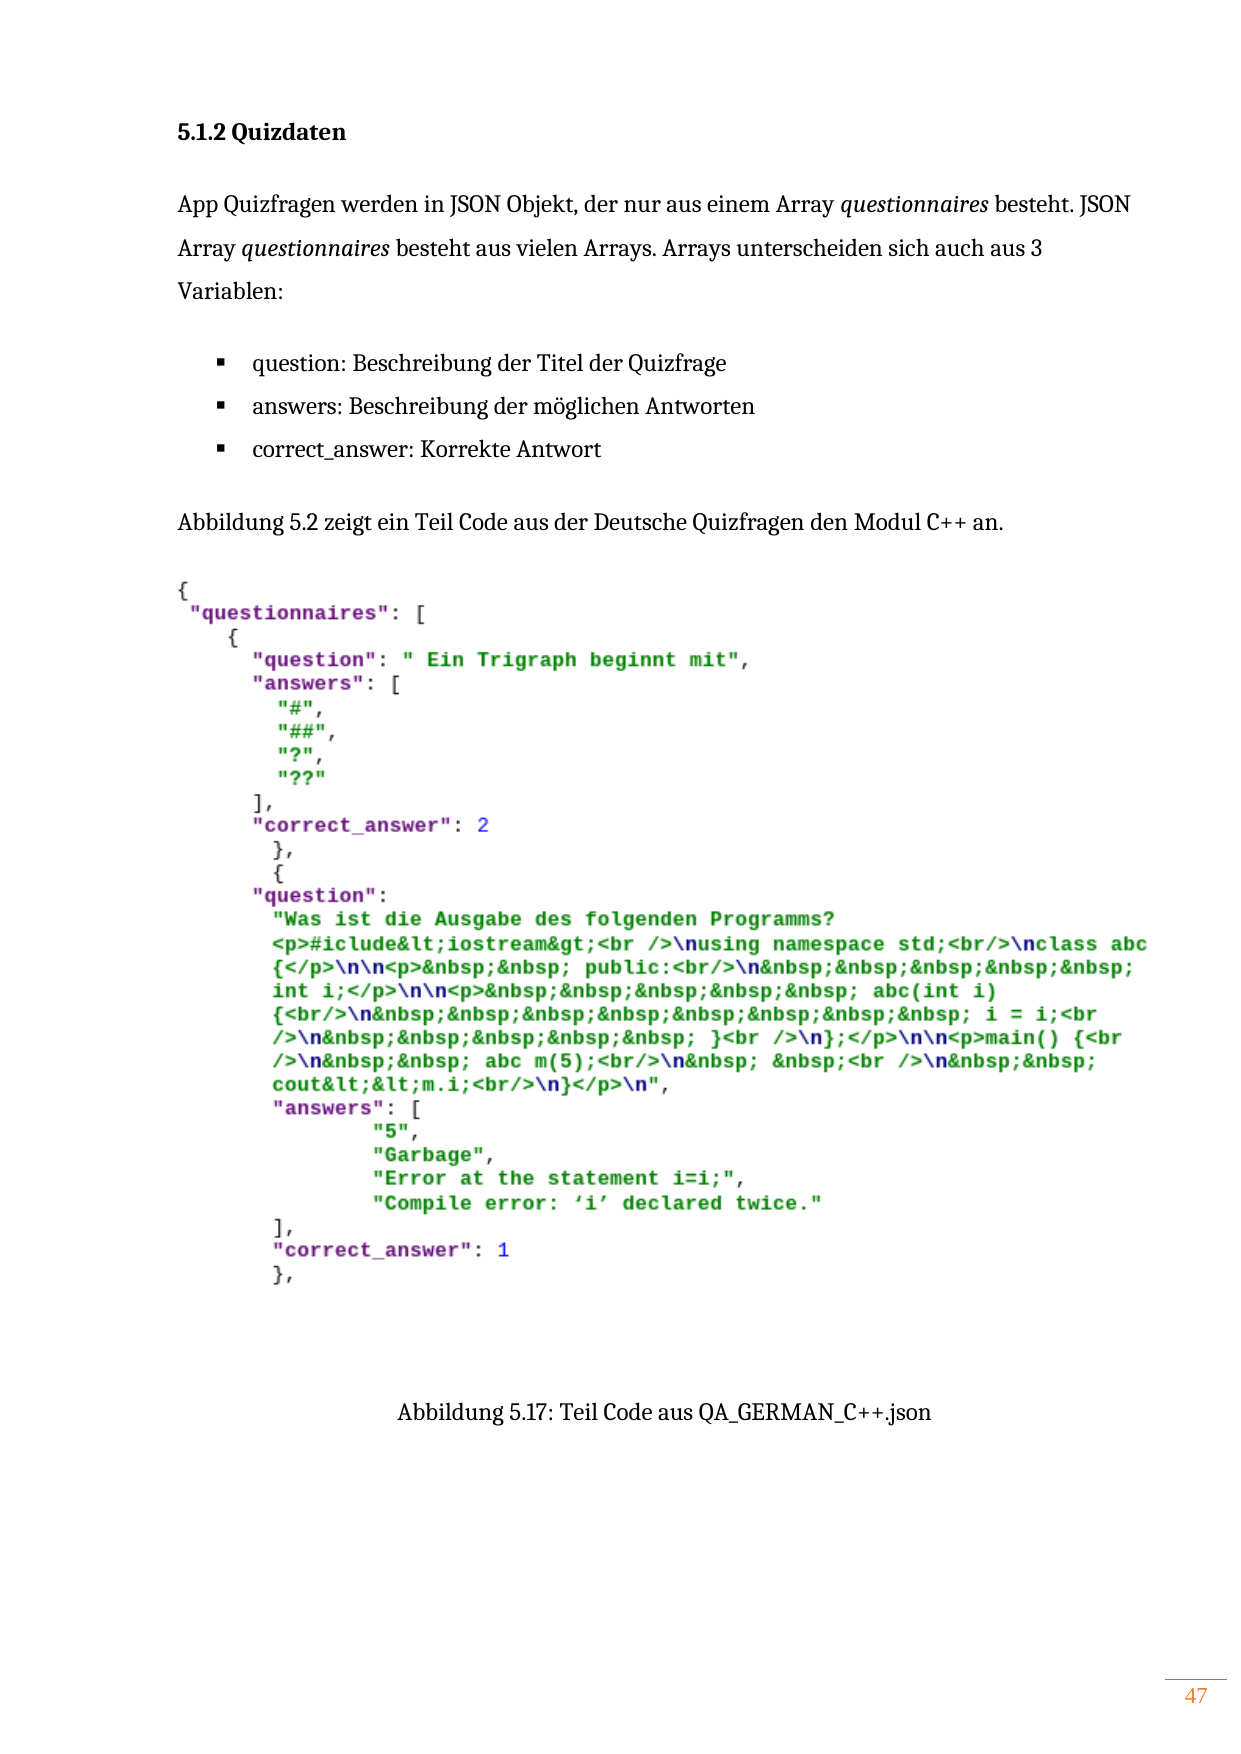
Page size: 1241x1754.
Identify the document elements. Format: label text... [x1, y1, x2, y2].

text App Quizfragen werden in JSON Objekt, der nur aus einem Array questionnaires besteht. JSON Array questionnaires besteht aus vielen Arrays. Arrays unterscheiden sich auch aus 3 Variablen: [177, 190, 1152, 305]
subtitle 5.1.2 Quizdaten [177, 118, 1152, 147]
list question: Beschreibung der Titel der Quizfrage [215, 349, 1152, 378]
list answers: Beschreibung der möglichen Antworten [215, 392, 1152, 421]
text Abbildung 5.2 zeigt ein Teil Code aus der Deutsche Quizfragen den Modul C++ an. [177, 507, 1152, 536]
list correct_answer: Korrekte Antwort [215, 435, 1152, 464]
